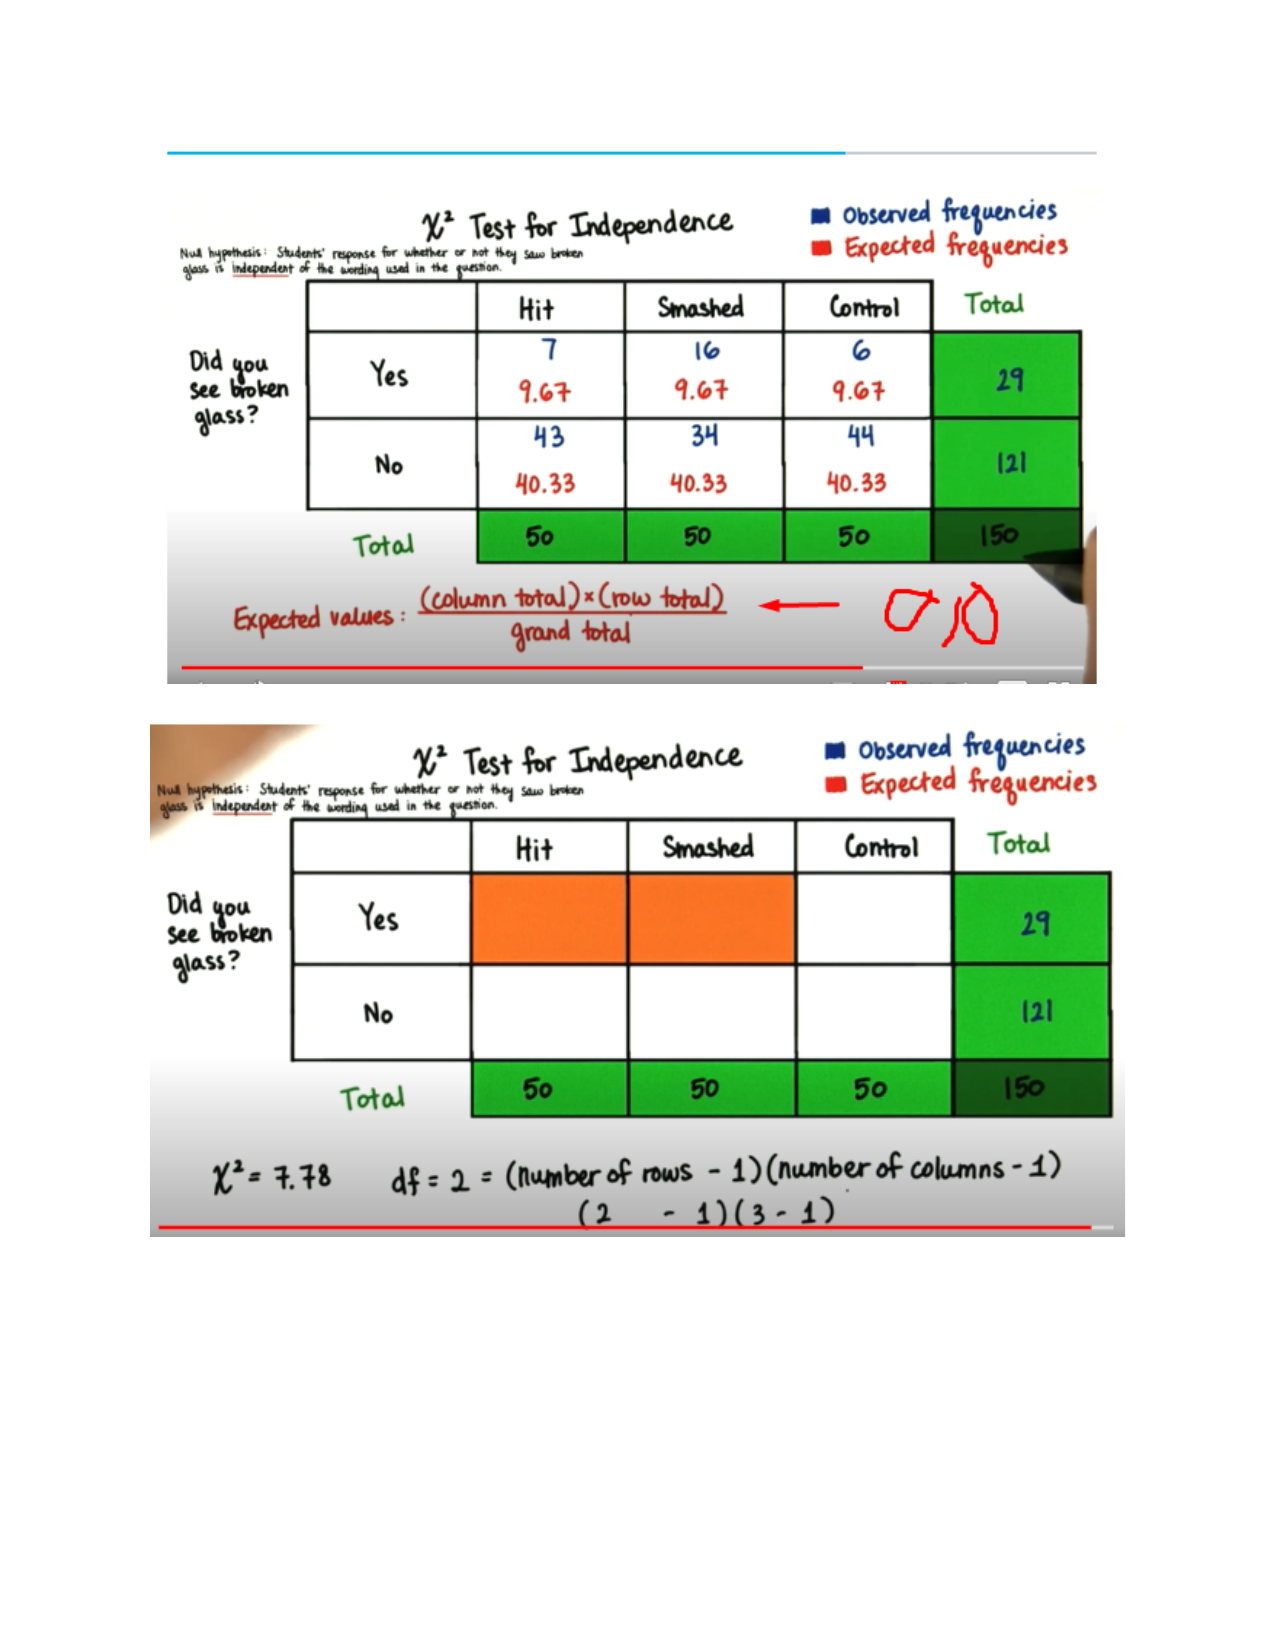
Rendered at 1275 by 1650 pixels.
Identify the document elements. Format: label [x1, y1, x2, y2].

picture [150, 717, 1125, 1237]
picture [150, 150, 1125, 684]
